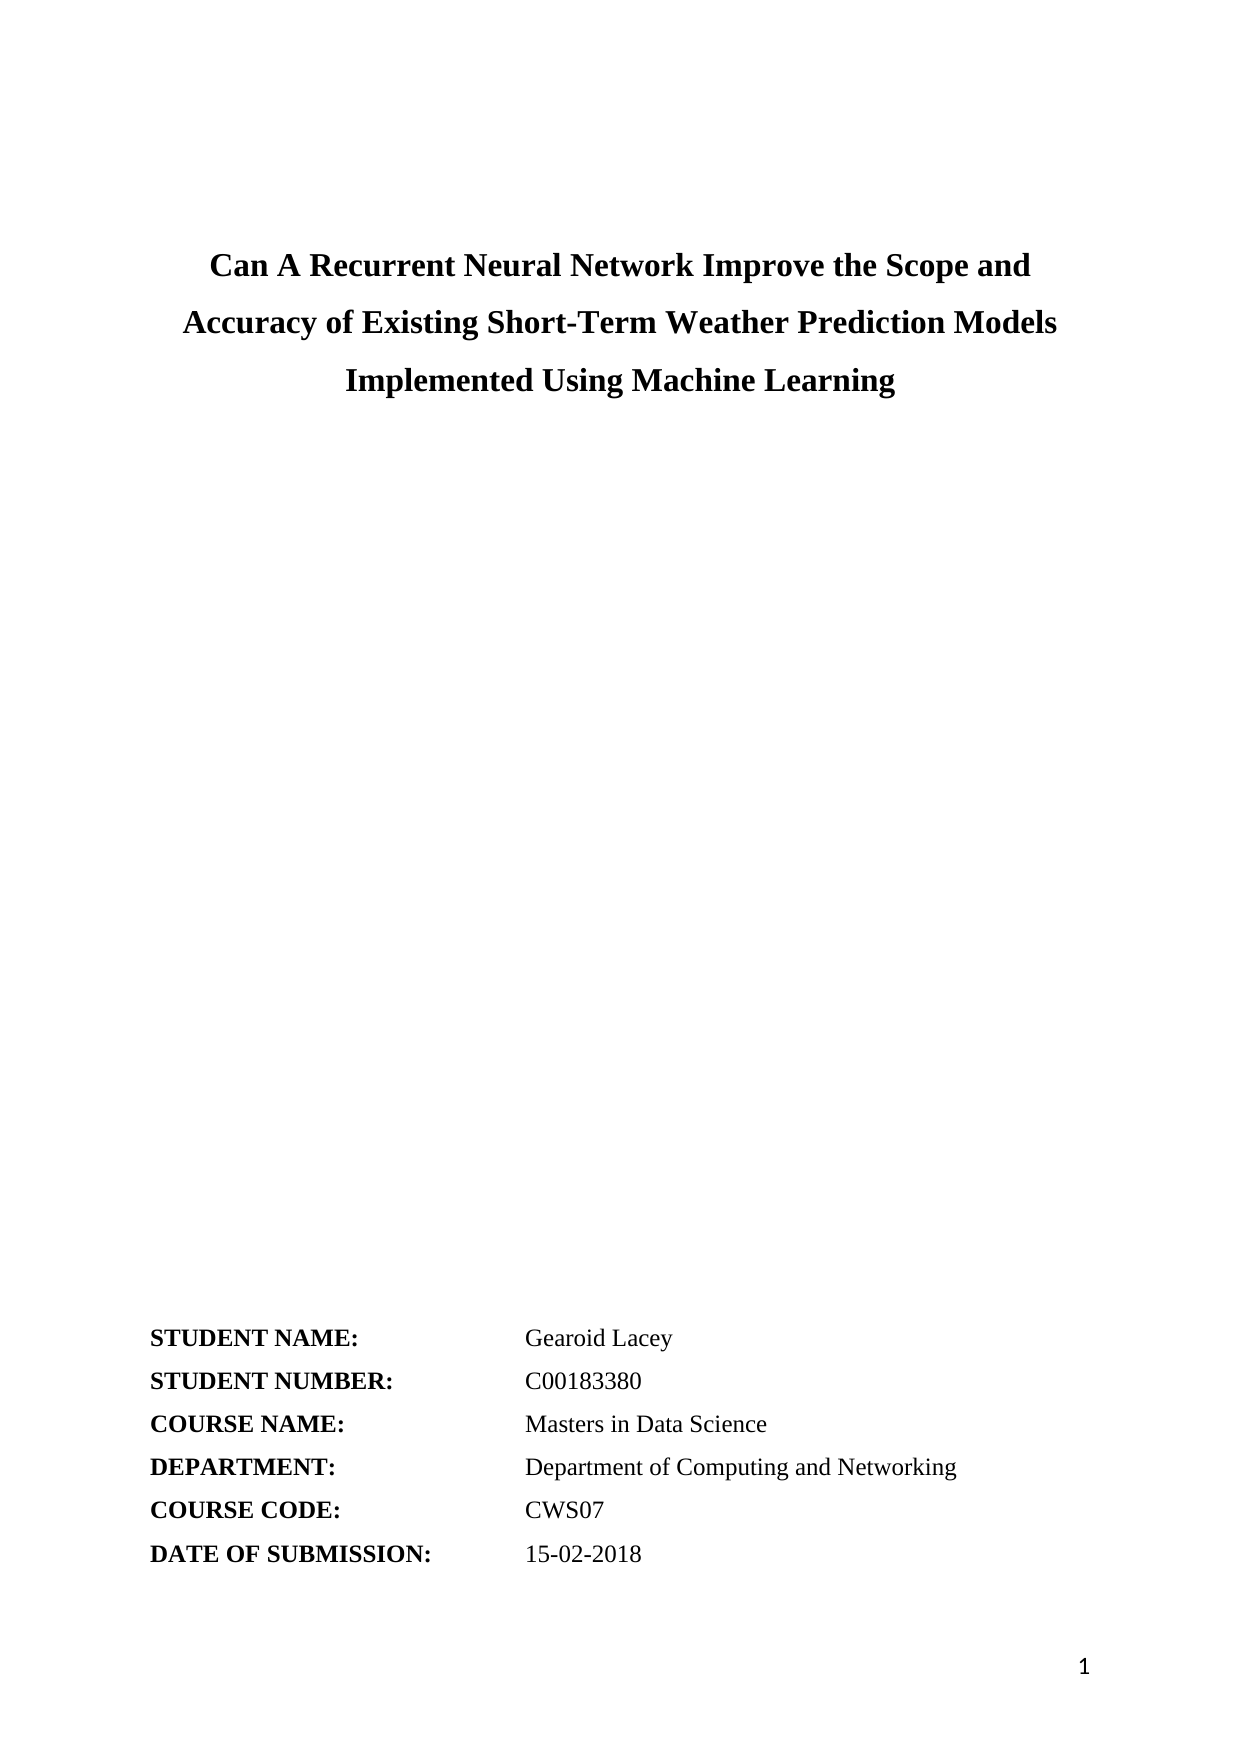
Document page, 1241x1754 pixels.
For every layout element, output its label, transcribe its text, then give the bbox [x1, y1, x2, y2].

text COURSE NAME: Masters in Data Science [150, 1409, 1090, 1438]
text COURSE CODE: CWS07 [150, 1496, 1090, 1524]
text DATE OF SUBMISSION: 15-02-2018 [150, 1539, 1090, 1567]
text DEPARTMENT: Department of Computing and Networking [150, 1452, 1090, 1481]
text STUDENT NAME: Gearoid Lacey [150, 1323, 1090, 1352]
text STUDENT NUMBER: C00183380 [150, 1366, 1090, 1395]
text Can A Recurrent Neural Network Improve the Scope and Accuracy of Existing Short-Term Weather Prediction Models Implemented Using Machine Learning [150, 245, 1090, 398]
